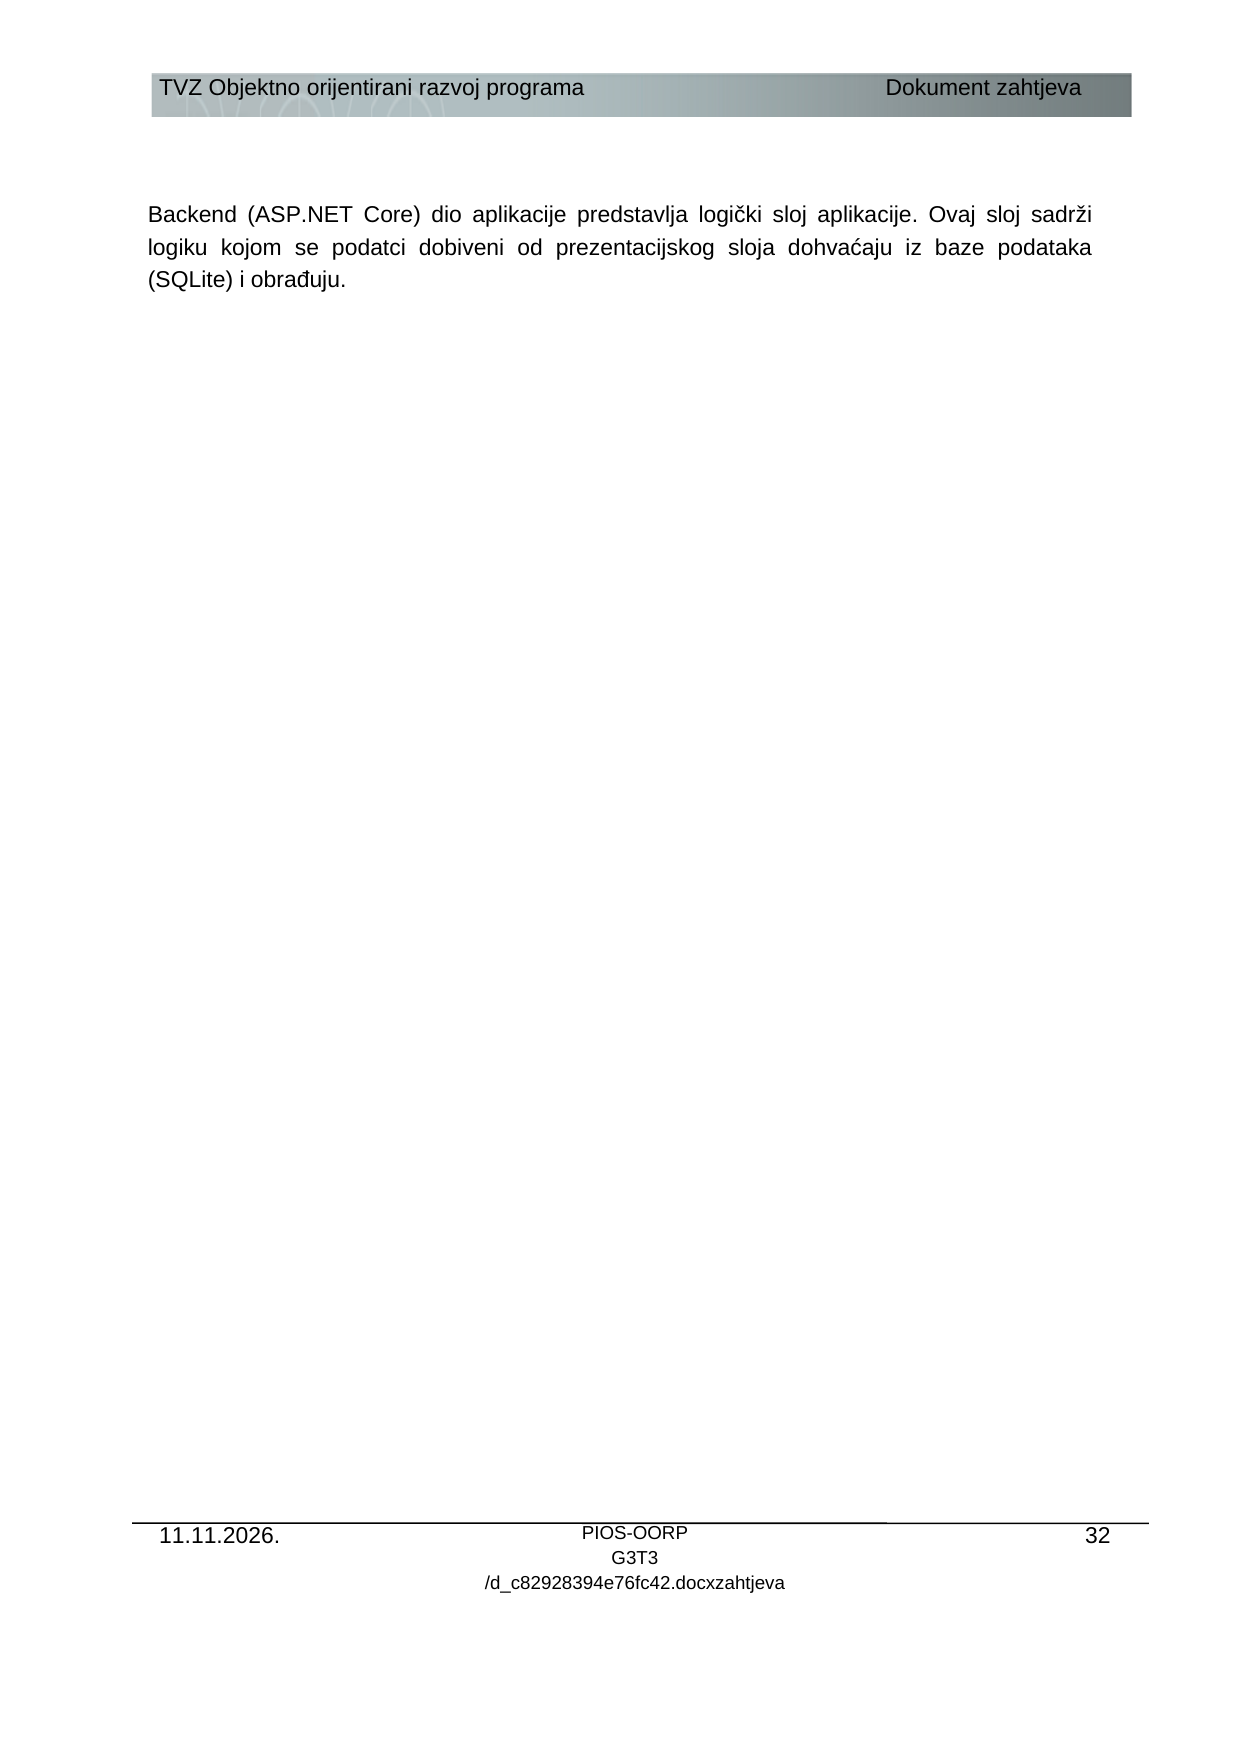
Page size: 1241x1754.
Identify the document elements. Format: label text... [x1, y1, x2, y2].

text Backend (ASP.NET Core) dio aplikacije predstavlja logički sloj aplikacije. Ovaj sloj sadrži logiku kojom se podatci dobiveni od prezentacijskog sloja dohvaćaju iz baze podataka (SQLite) i obrađuju. [148, 201, 1093, 293]
picture [151, 73, 1132, 117]
